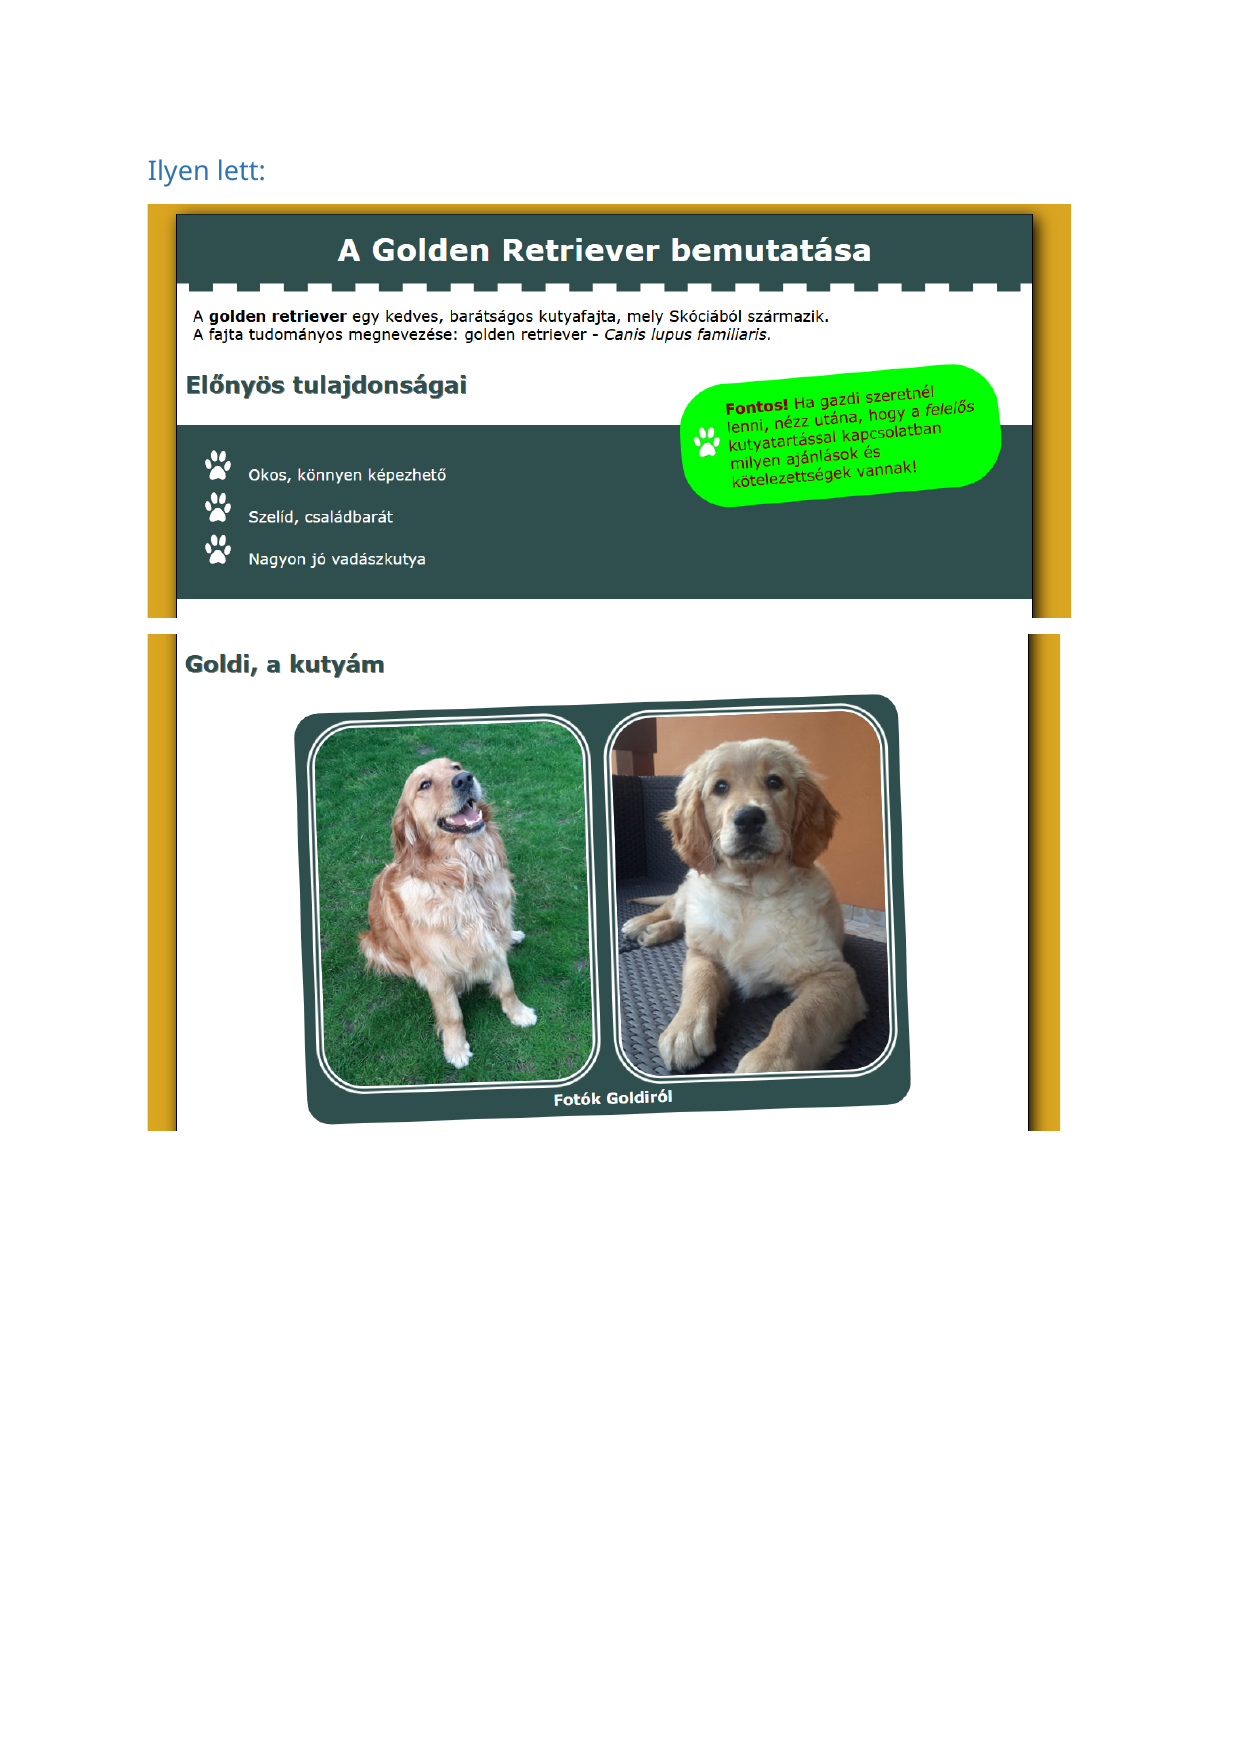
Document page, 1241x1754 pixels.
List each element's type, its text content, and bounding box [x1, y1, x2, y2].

subtitle Ilyen lett: [148, 152, 1093, 189]
